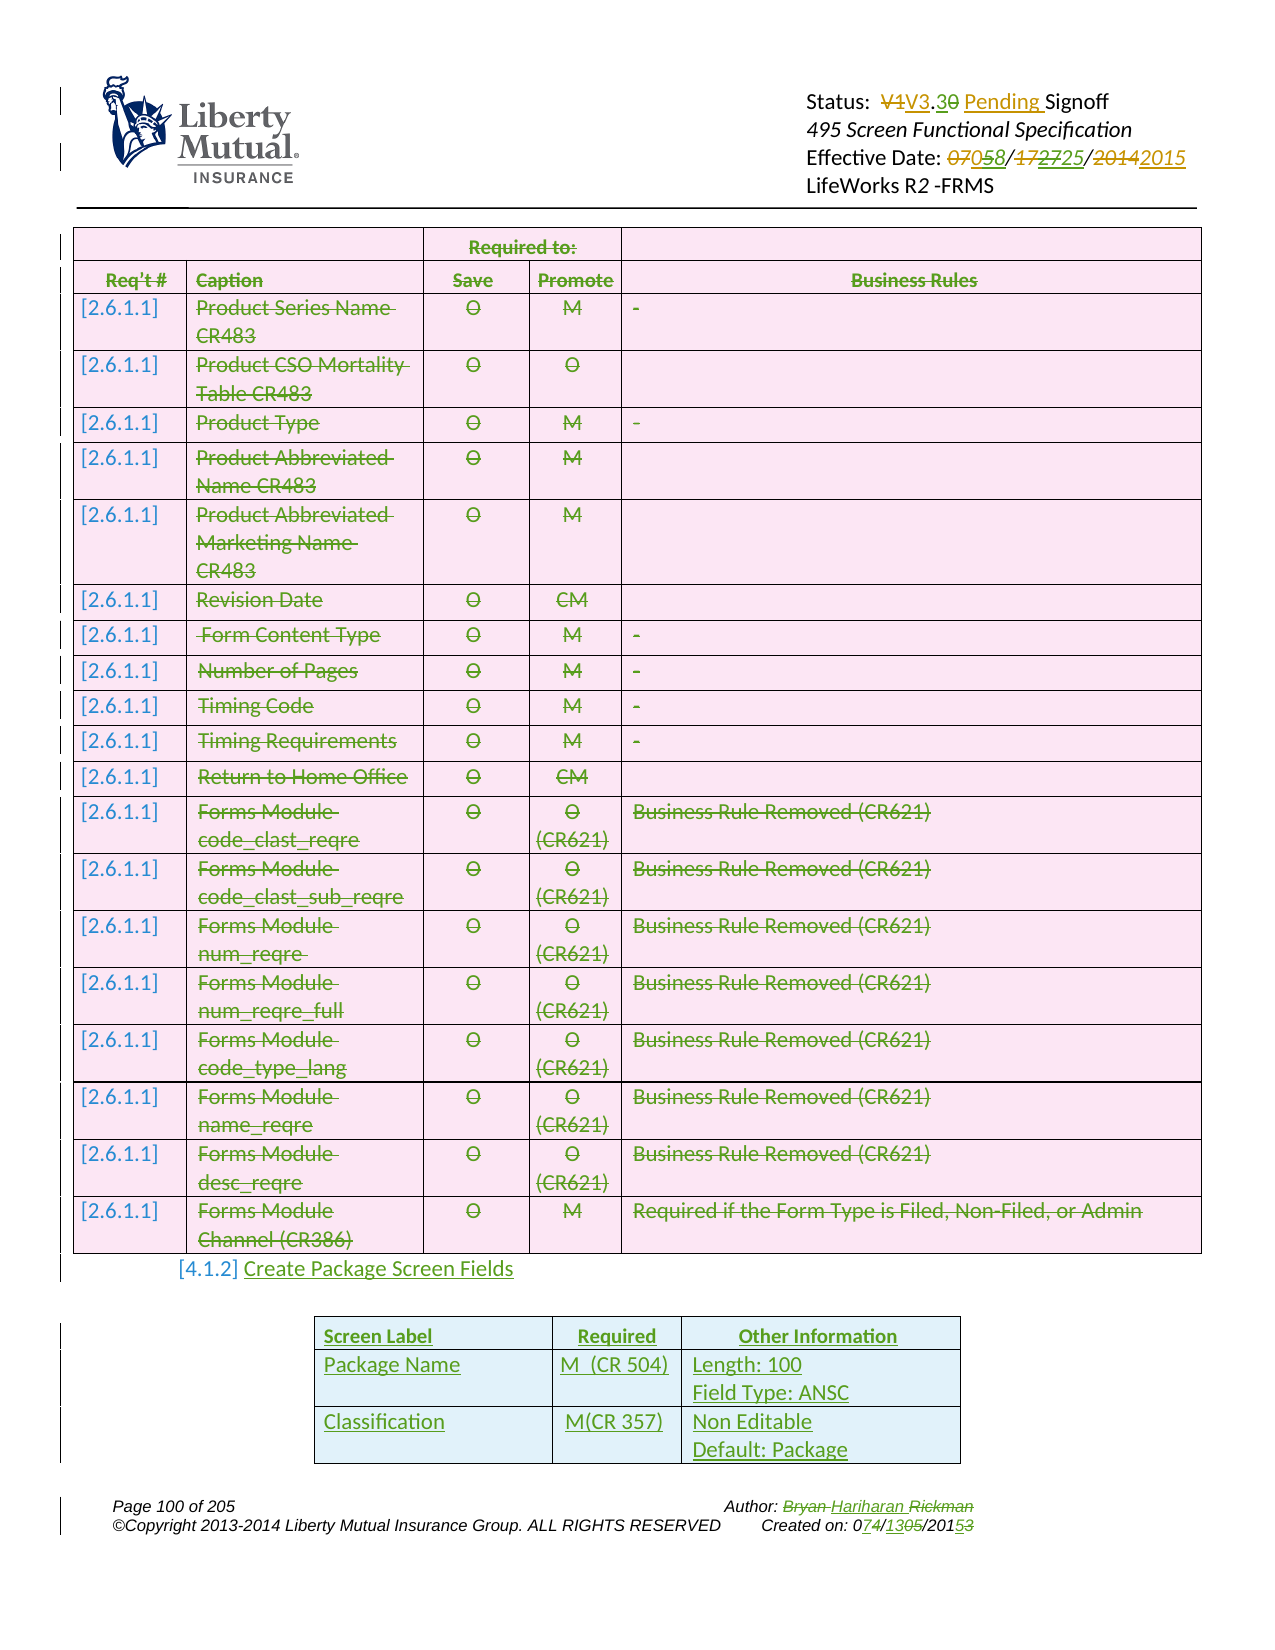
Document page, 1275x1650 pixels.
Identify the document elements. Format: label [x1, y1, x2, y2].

picture [80, 52, 322, 206]
